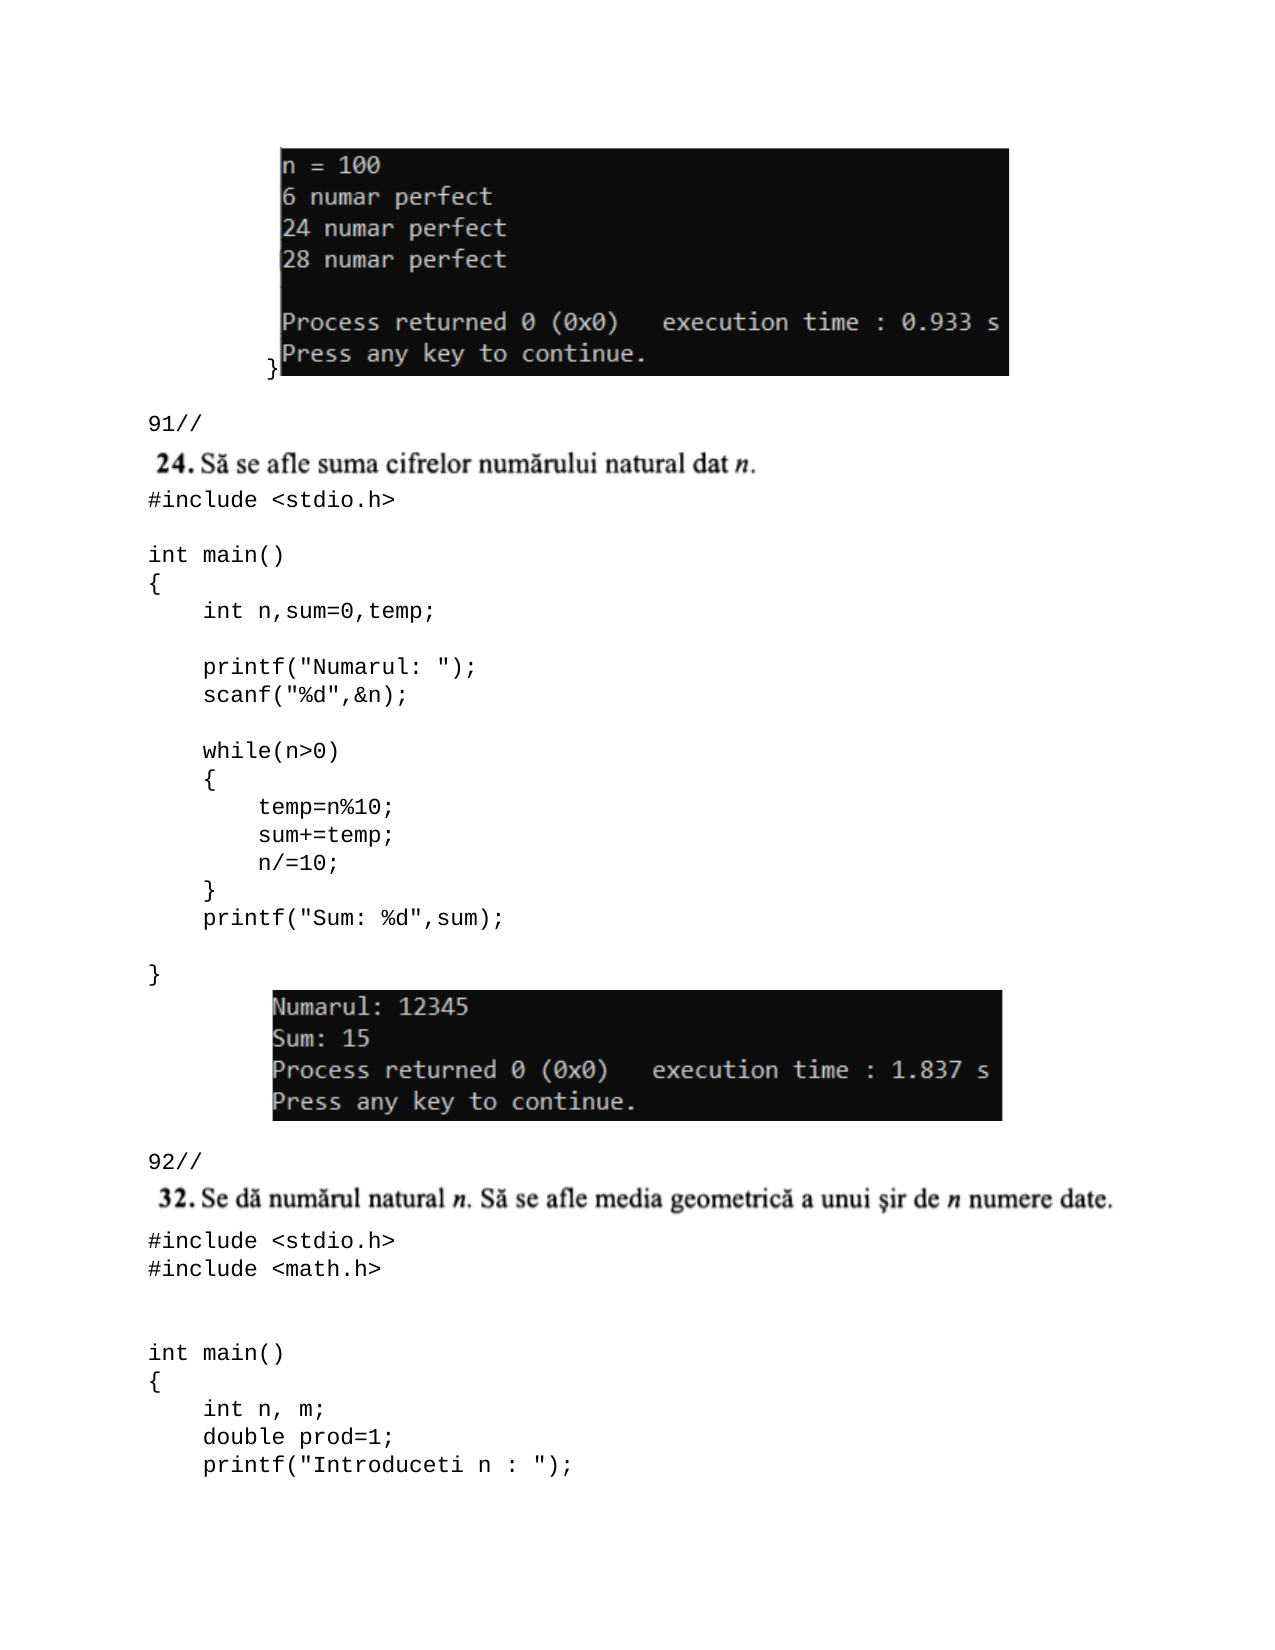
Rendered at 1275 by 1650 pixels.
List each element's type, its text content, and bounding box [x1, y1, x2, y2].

text printf("Introduceti n : "); [148, 1453, 1127, 1479]
text 92// [148, 1150, 1127, 1176]
text { [148, 572, 1127, 598]
text int main() [148, 544, 1127, 570]
picture [147, 440, 765, 486]
text #include <stdio.h> [148, 488, 1127, 514]
text } [148, 962, 1127, 988]
text int n, m; [148, 1397, 1127, 1423]
picture [279, 147, 1010, 376]
text int main() [148, 1341, 1127, 1367]
text { [148, 1369, 1127, 1395]
text printf("Numarul: "); [148, 655, 1127, 681]
text { [148, 767, 1127, 793]
text double prod=1; [148, 1425, 1127, 1451]
text #include <stdio.h> [148, 1230, 1127, 1256]
text 91// [148, 412, 1127, 438]
text } [148, 879, 1127, 905]
text int n,sum=0,temp; [148, 599, 1127, 626]
text #include <math.h> [148, 1258, 1127, 1284]
text sum+=temp; [148, 823, 1127, 849]
text scanf("%d",&n); [148, 683, 1127, 709]
text printf("Sum: %d",sum); [148, 907, 1127, 933]
picture [147, 1178, 1128, 1228]
text temp=n%10; [148, 795, 1127, 821]
text n/=10; [148, 851, 1127, 877]
picture [272, 990, 1003, 1121]
text while(n>0) [148, 739, 1127, 765]
